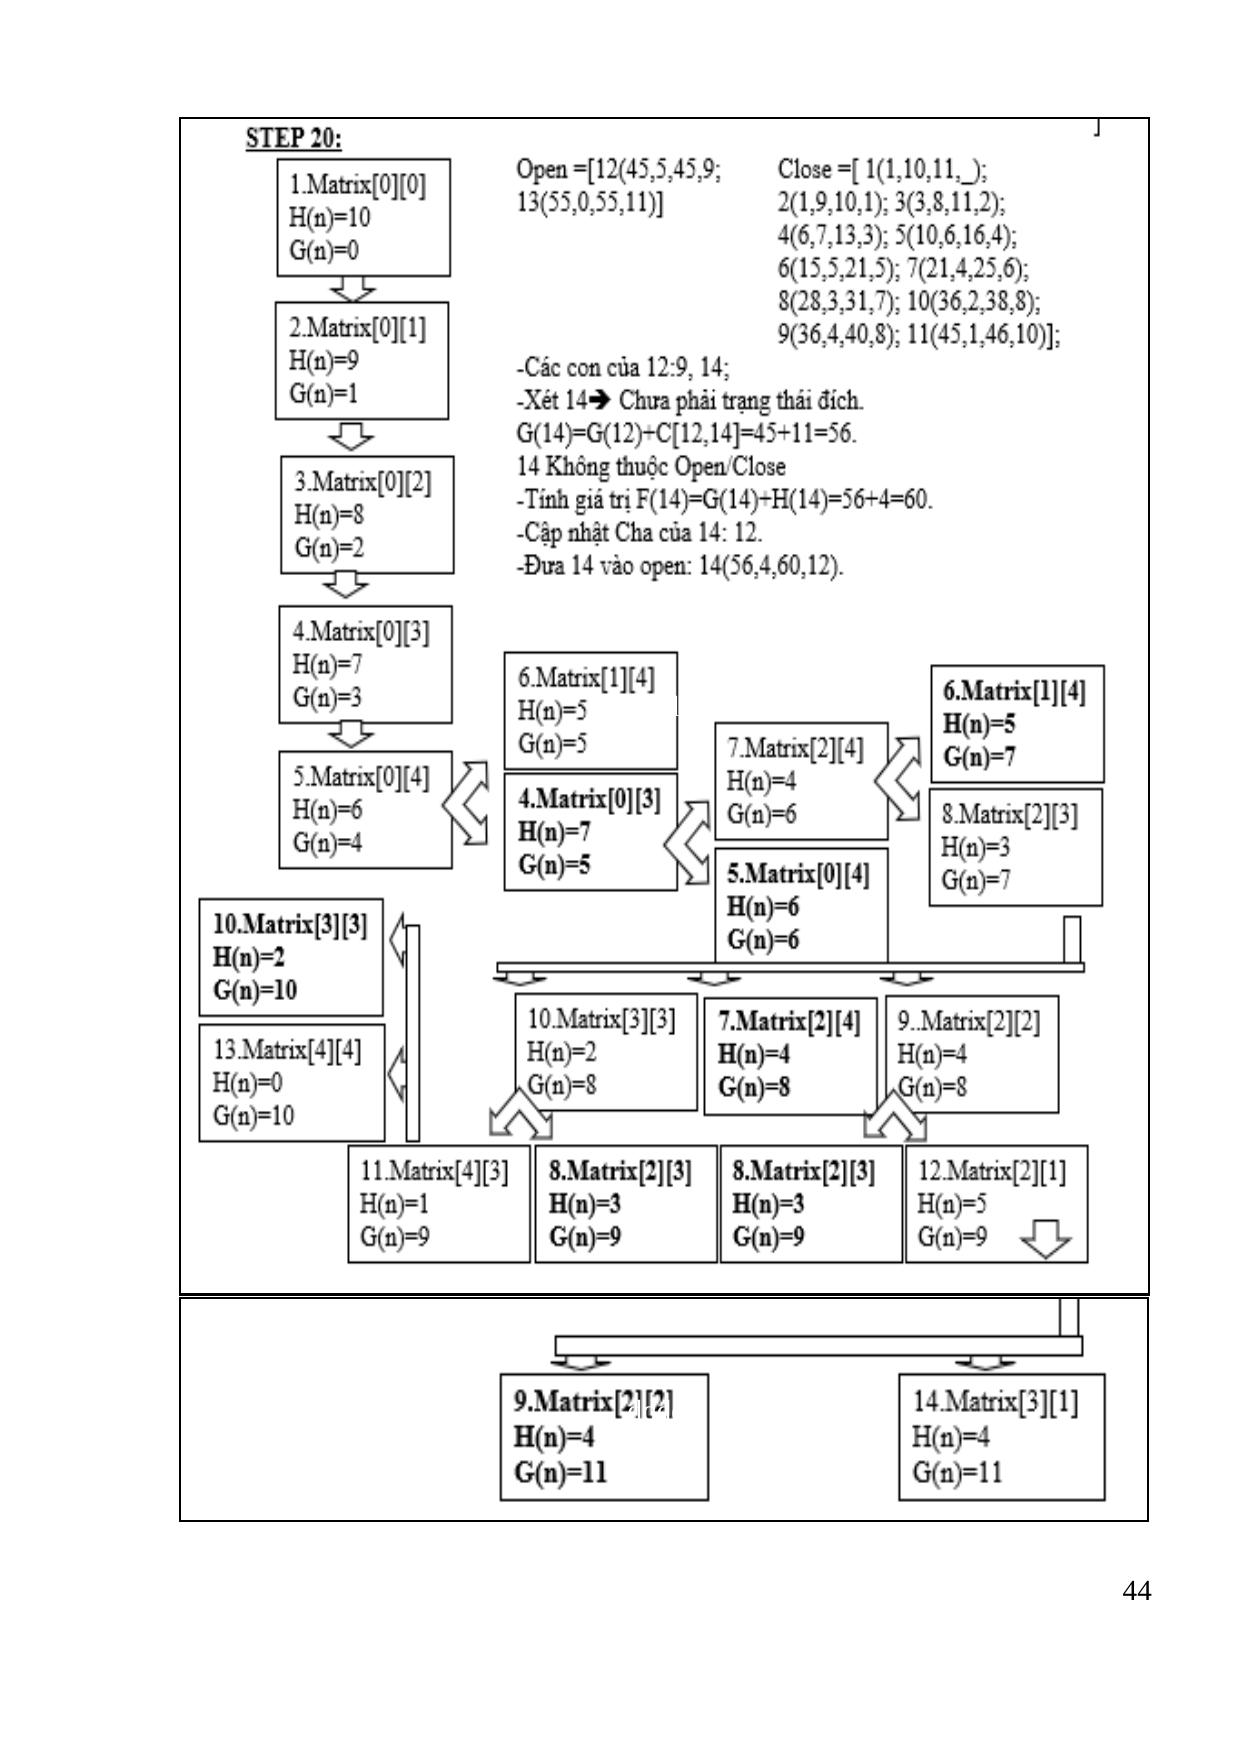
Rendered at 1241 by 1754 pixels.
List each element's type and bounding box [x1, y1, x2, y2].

picture [181, 119, 1148, 1293]
picture [181, 1299, 1147, 1520]
